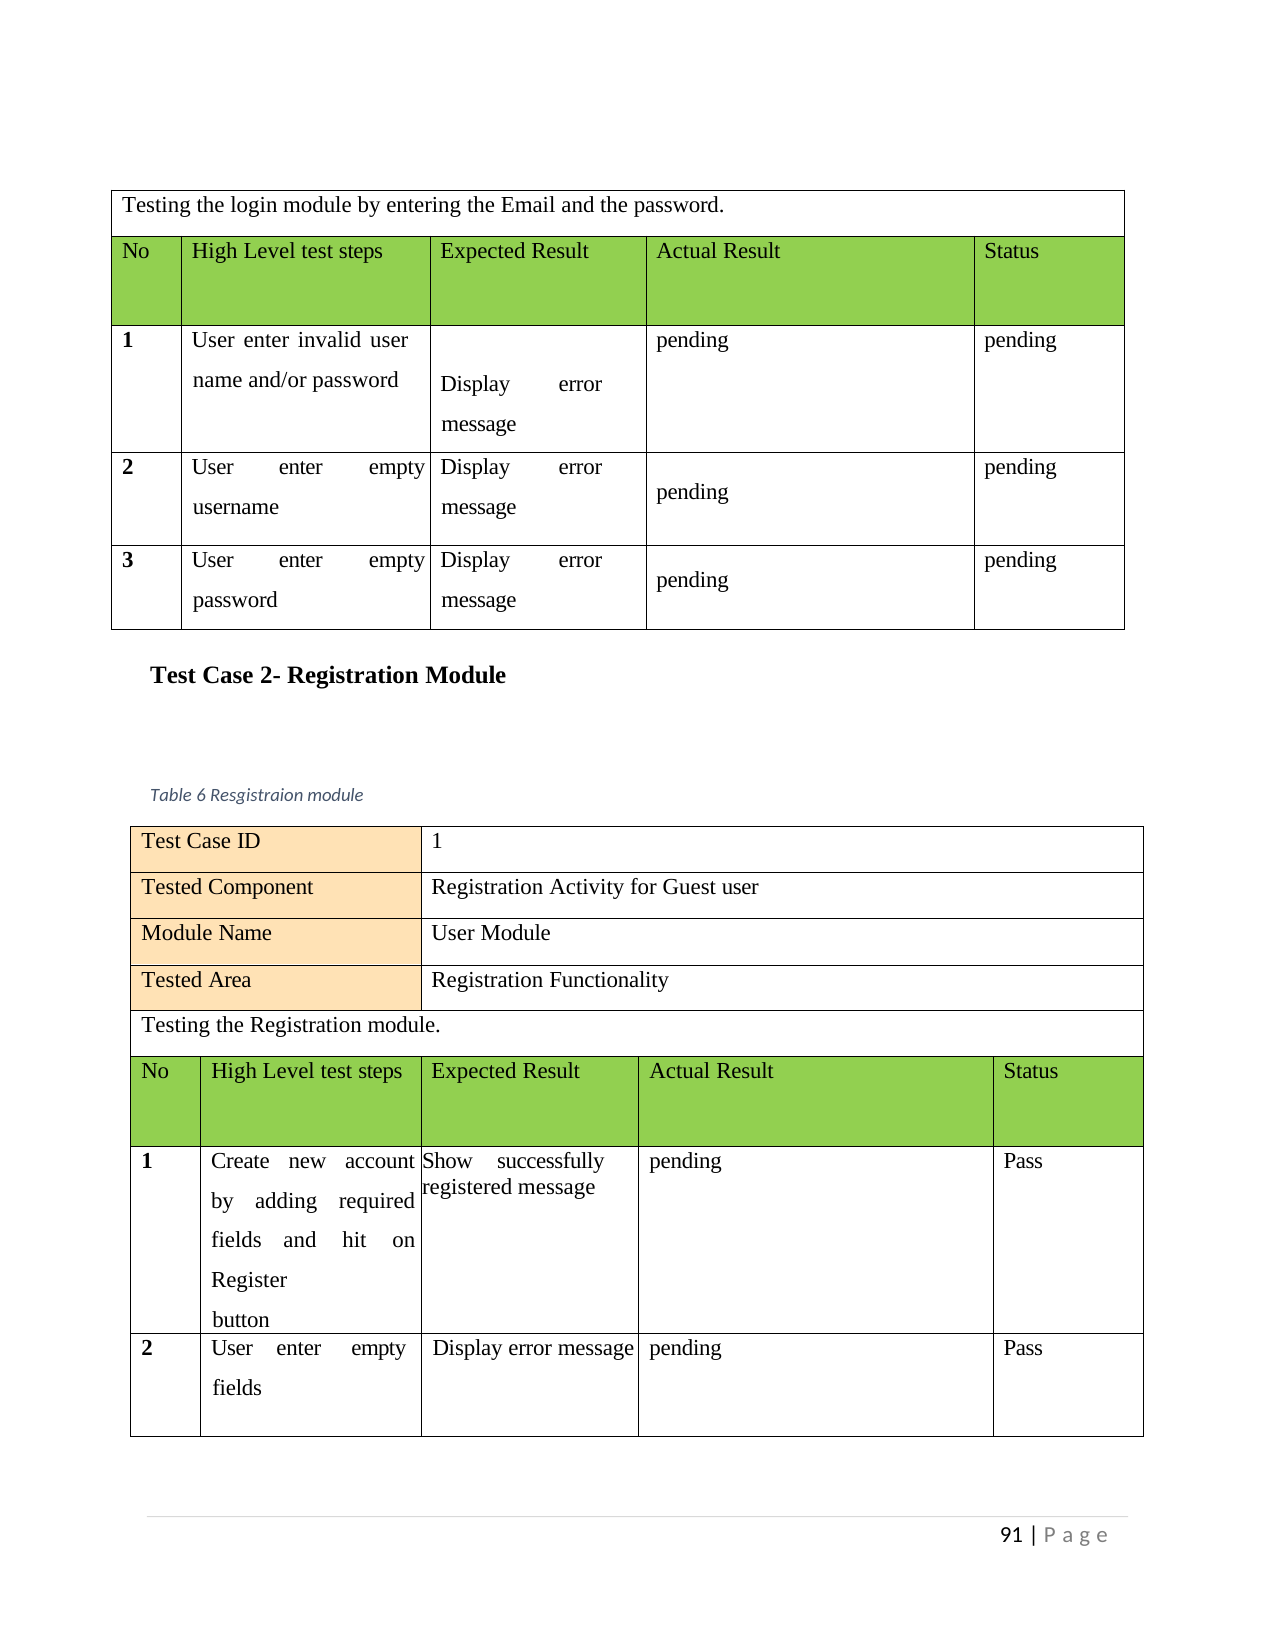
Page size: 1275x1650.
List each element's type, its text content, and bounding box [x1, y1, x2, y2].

table_cell Tested Area [131, 966, 421, 1010]
table_cell User enter username [182, 453, 346, 545]
table_header Testing the login module by entering the Email and the password. [112, 191, 1124, 236]
table_cell pending [975, 326, 1124, 452]
table_cell Registration Activity for Guest user [422, 873, 1143, 918]
table_cell Module Name [131, 919, 421, 964]
table_cell Display message [431, 546, 537, 629]
table_cell pending [639, 1334, 993, 1436]
subtitle Test Case 2- Registration Module [150, 660, 1200, 689]
table_cell error [537, 546, 646, 629]
table_cell Expected Result [422, 1057, 638, 1146]
table_cell Display message [431, 453, 537, 545]
table_header 1 [422, 827, 1143, 872]
table_cell pending [647, 546, 974, 629]
table_cell empty [346, 546, 430, 629]
table_header Test Case ID [131, 827, 421, 872]
table_cell User enter invalid user name and/or password [182, 326, 430, 452]
table_cell 1 [112, 326, 181, 452]
table_cell 3 [112, 546, 181, 629]
table_cell Status [975, 237, 1124, 325]
table_cell User enter empty fields [201, 1334, 421, 1436]
table_cell 2 [131, 1334, 200, 1436]
table_cell error [537, 453, 646, 545]
table_cell Show successfully registered message [422, 1147, 638, 1333]
table_cell No [131, 1057, 200, 1146]
table_cell pending [647, 453, 974, 545]
table_cell High Level test steps [201, 1057, 421, 1146]
table_cell Actual Result [647, 237, 974, 325]
table_cell 1 [131, 1147, 200, 1333]
table_cell Actual Result [639, 1057, 993, 1146]
table_cell No [112, 237, 181, 325]
table_cell pending [647, 326, 974, 452]
table_cell Registration Functionality [422, 966, 1143, 1010]
table_cell Create new account by adding required fields and hit on Register button [201, 1147, 421, 1333]
table_cell pending [975, 453, 1124, 545]
table_cell User enter password [182, 546, 346, 629]
table_cell empty [346, 453, 430, 545]
table_cell Status [994, 1057, 1143, 1146]
table_cell pending [975, 546, 1124, 629]
table_cell pending [639, 1147, 993, 1333]
table_cell error [537, 326, 646, 452]
table_cell User Module [422, 919, 1143, 964]
table_cell Tested Component [131, 873, 421, 918]
table_cell 2 [112, 453, 181, 545]
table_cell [422, 1334, 638, 1436]
table_cell Display message [431, 326, 537, 452]
table_cell Expected Result [431, 237, 646, 325]
table_cell High Level test steps [182, 237, 430, 325]
table_cell Testing the Registration module. [131, 1011, 1143, 1056]
text Table 6 Resgistraion module [150, 783, 1200, 806]
table_cell Pass [994, 1334, 1143, 1436]
table_cell Pass [994, 1147, 1143, 1333]
